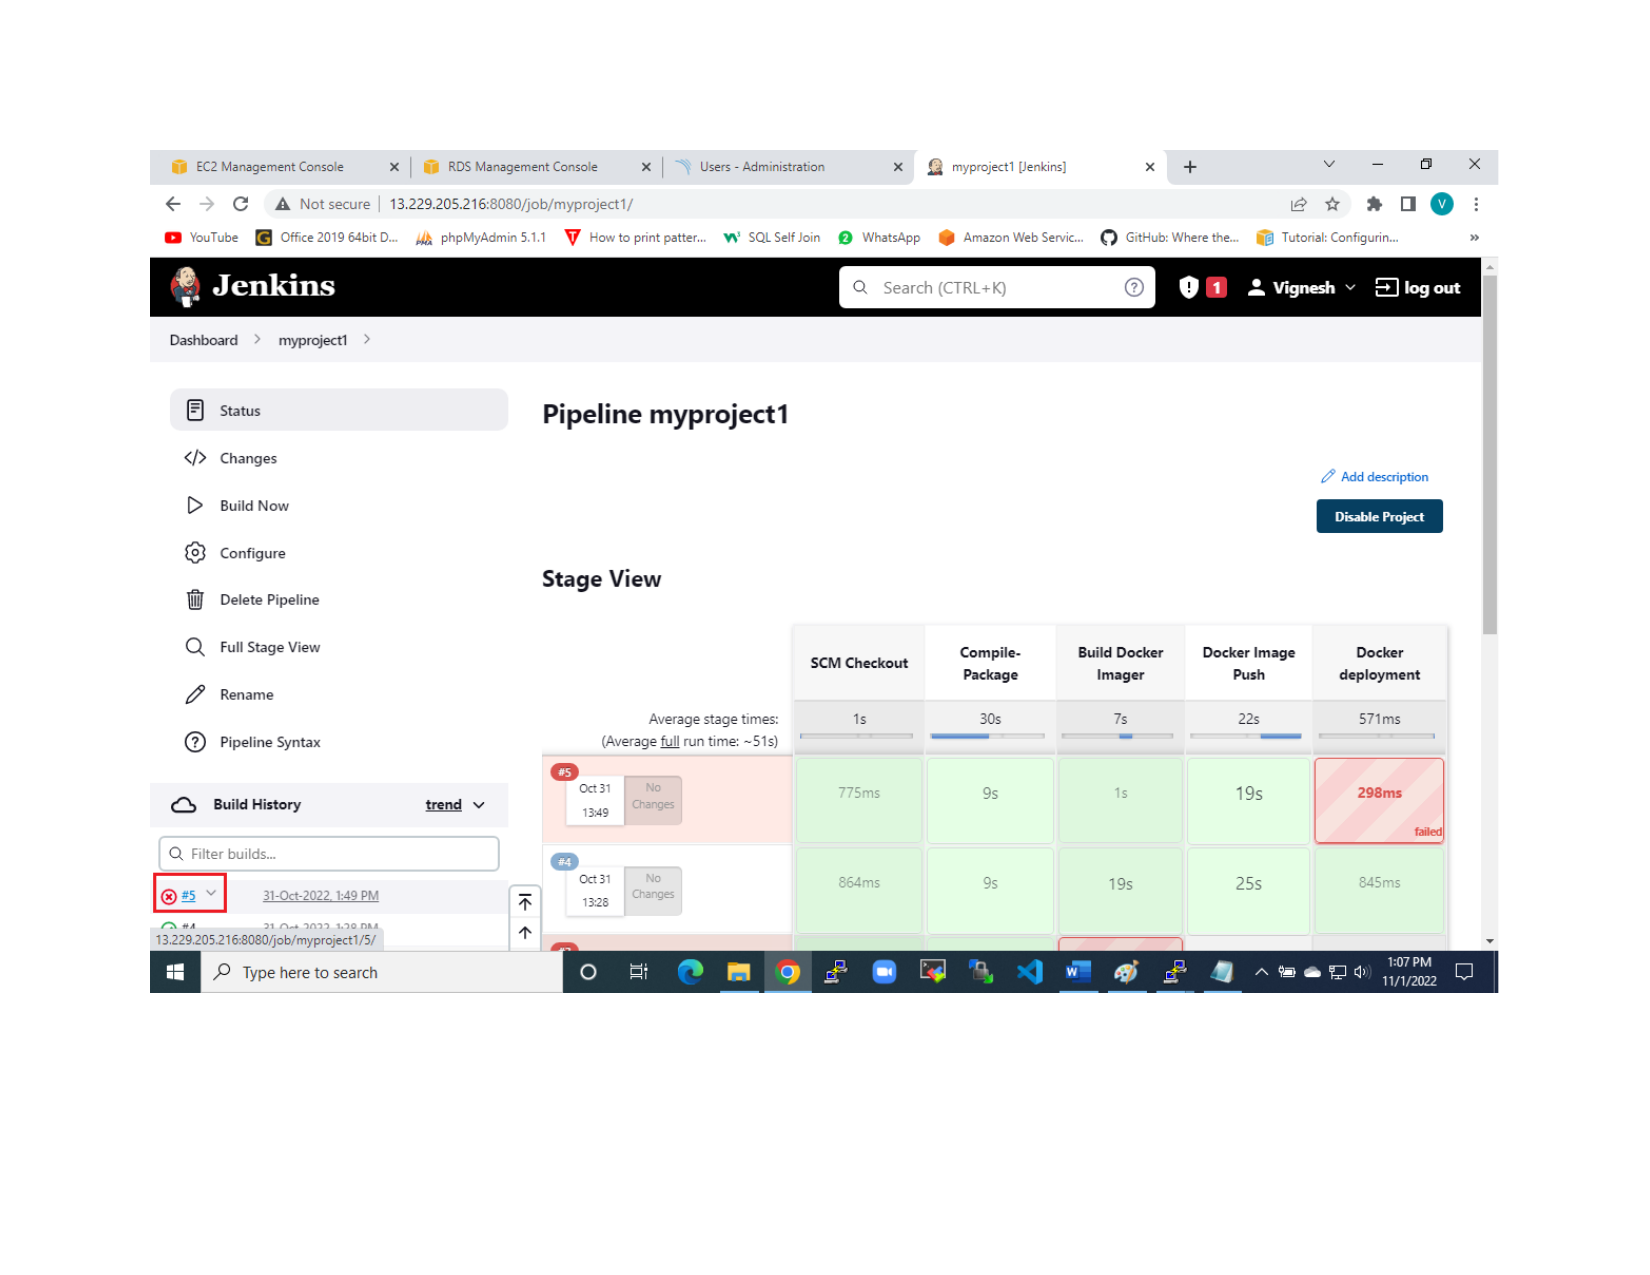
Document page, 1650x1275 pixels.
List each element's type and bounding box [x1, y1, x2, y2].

picture [150, 150, 1499, 993]
